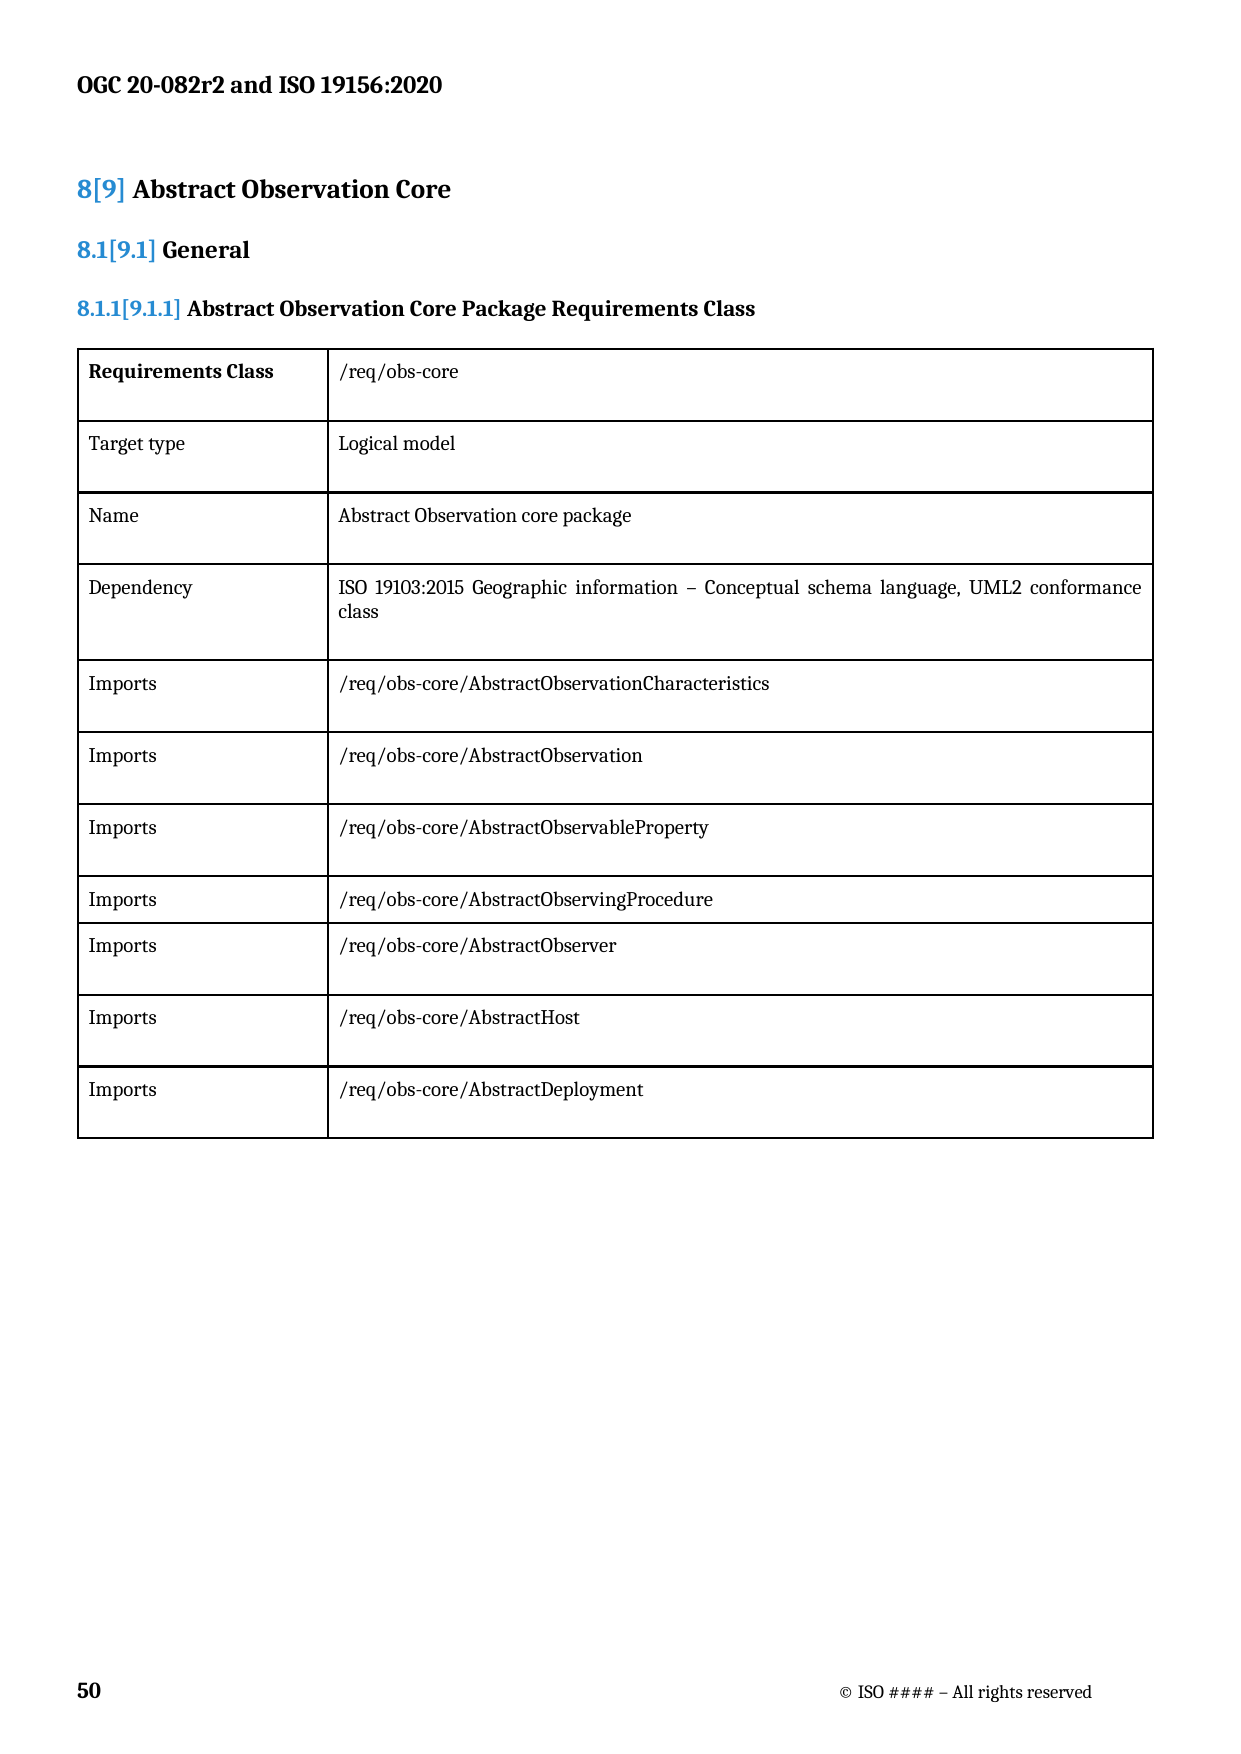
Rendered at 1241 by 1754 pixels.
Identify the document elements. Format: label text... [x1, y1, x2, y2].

subtitle General [77, 236, 1092, 265]
table_header /req/obs-core [329, 350, 1152, 419]
table_cell /req/obs-core/AbstractObservingProcedure [329, 877, 1152, 922]
table_cell /req/obs-core/AbstractObservationCharacteristics [329, 661, 1152, 731]
subtitle Abstract Observation Core [77, 174, 1092, 205]
subtitle Abstract Observation Core Package Requirements Class [77, 296, 1092, 323]
table_cell /req/obs-core/AbstractObserver [329, 924, 1152, 993]
table_cell Abstract Observation core package [329, 494, 1152, 563]
table_cell Target type [79, 422, 327, 491]
table_cell ISO 19103:2015 Geographic information – Conceptual schema language, UML2 conformance class [329, 565, 1152, 659]
table_cell Imports [79, 661, 327, 731]
table_header Requirements Class [79, 350, 327, 419]
table_cell /req/obs-core/AbstractObservation [329, 733, 1152, 803]
table_cell /req/obs-core/AbstractObservableProperty [329, 805, 1152, 875]
table_cell Imports [79, 877, 327, 922]
table_cell /req/obs-core/AbstractHost [329, 996, 1152, 1065]
table_cell /req/obs-core/AbstractDeployment [329, 1068, 1152, 1137]
table_cell Imports [79, 996, 327, 1065]
table_cell Imports [79, 924, 327, 993]
table_cell Name [79, 494, 327, 563]
table_cell Dependency [79, 565, 327, 659]
table_cell Imports [79, 733, 327, 803]
table_cell Logical model [329, 422, 1152, 491]
table_cell Imports [79, 1068, 327, 1137]
table_cell Imports [79, 805, 327, 875]
